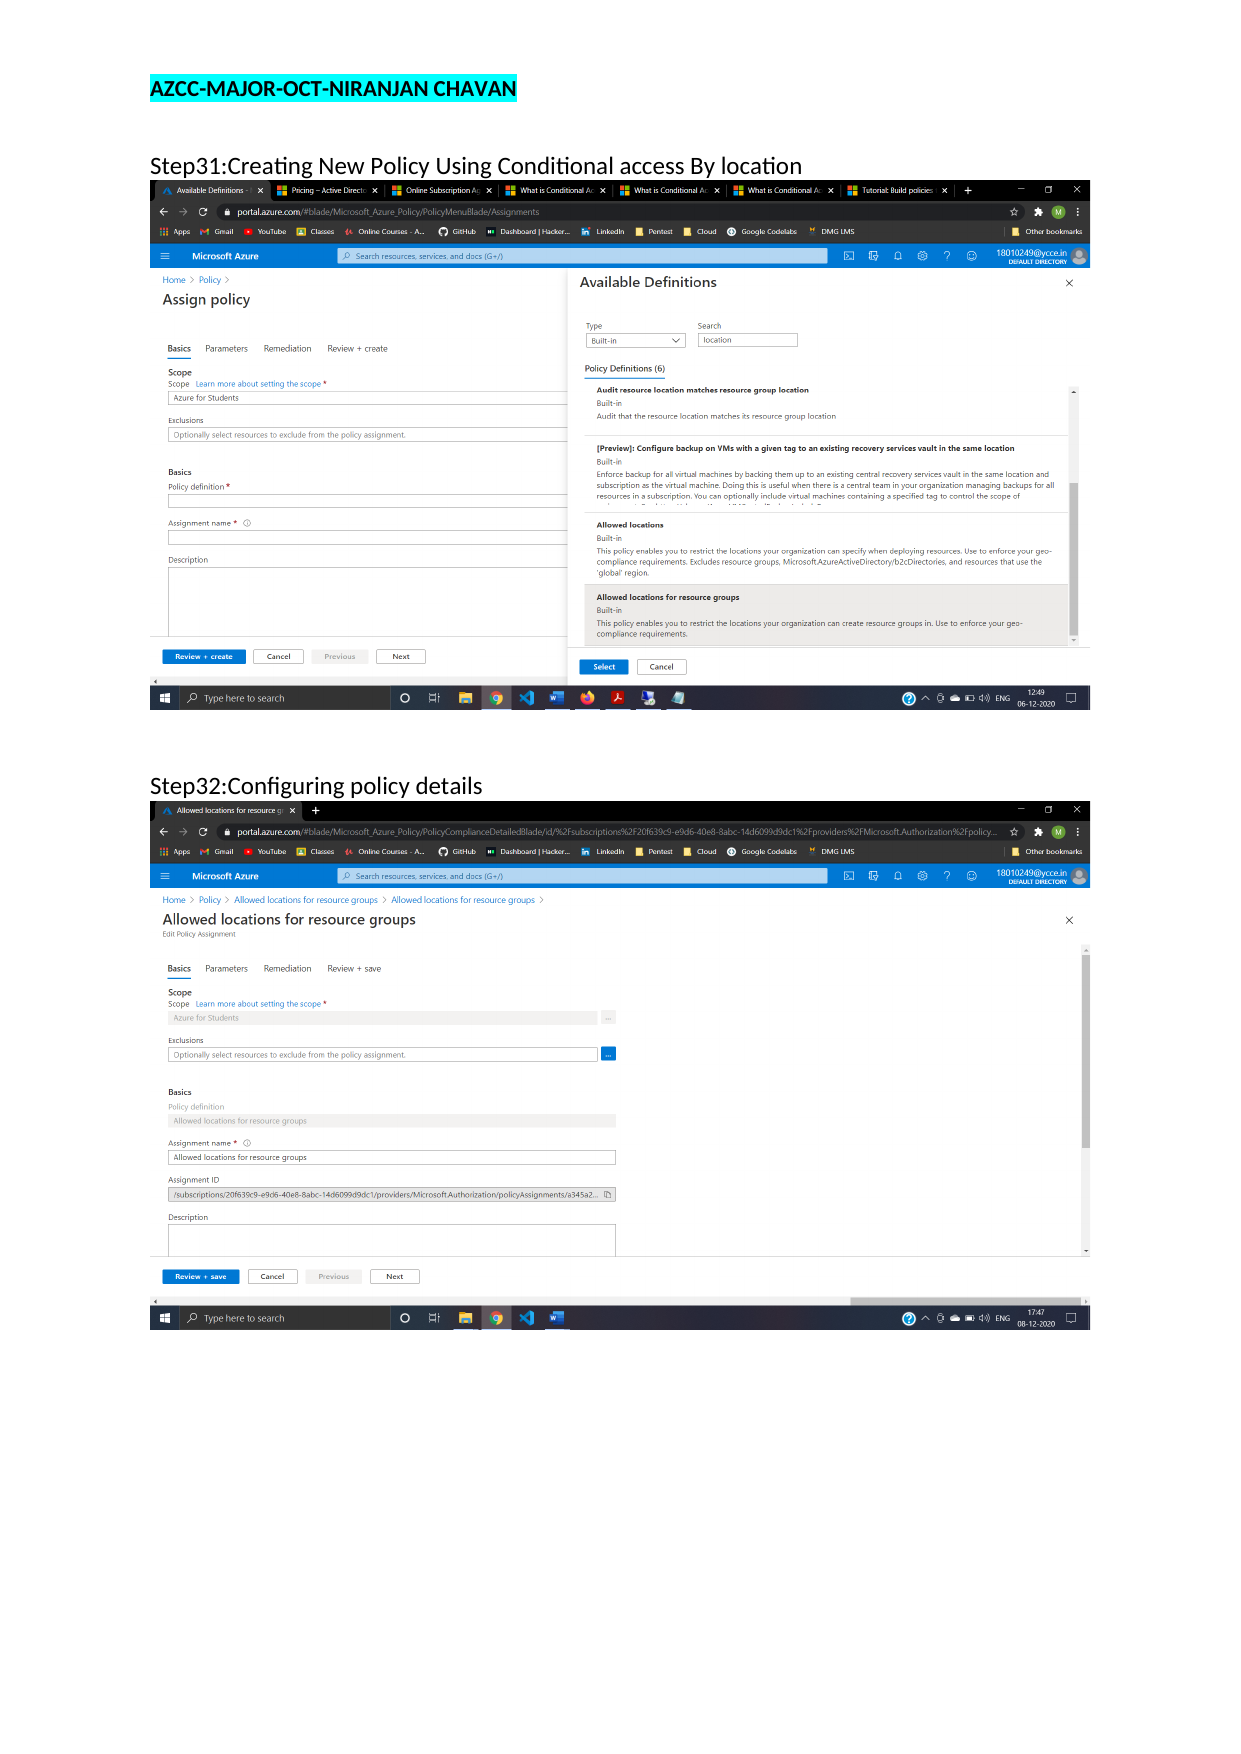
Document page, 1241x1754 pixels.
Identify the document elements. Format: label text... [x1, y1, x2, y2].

picture [150, 801, 1091, 1330]
text Step31:Creating New Policy Using Conditional access By location [150, 150, 1090, 180]
picture [150, 180, 1091, 710]
text Step32:Configuring policy details [150, 770, 1090, 801]
